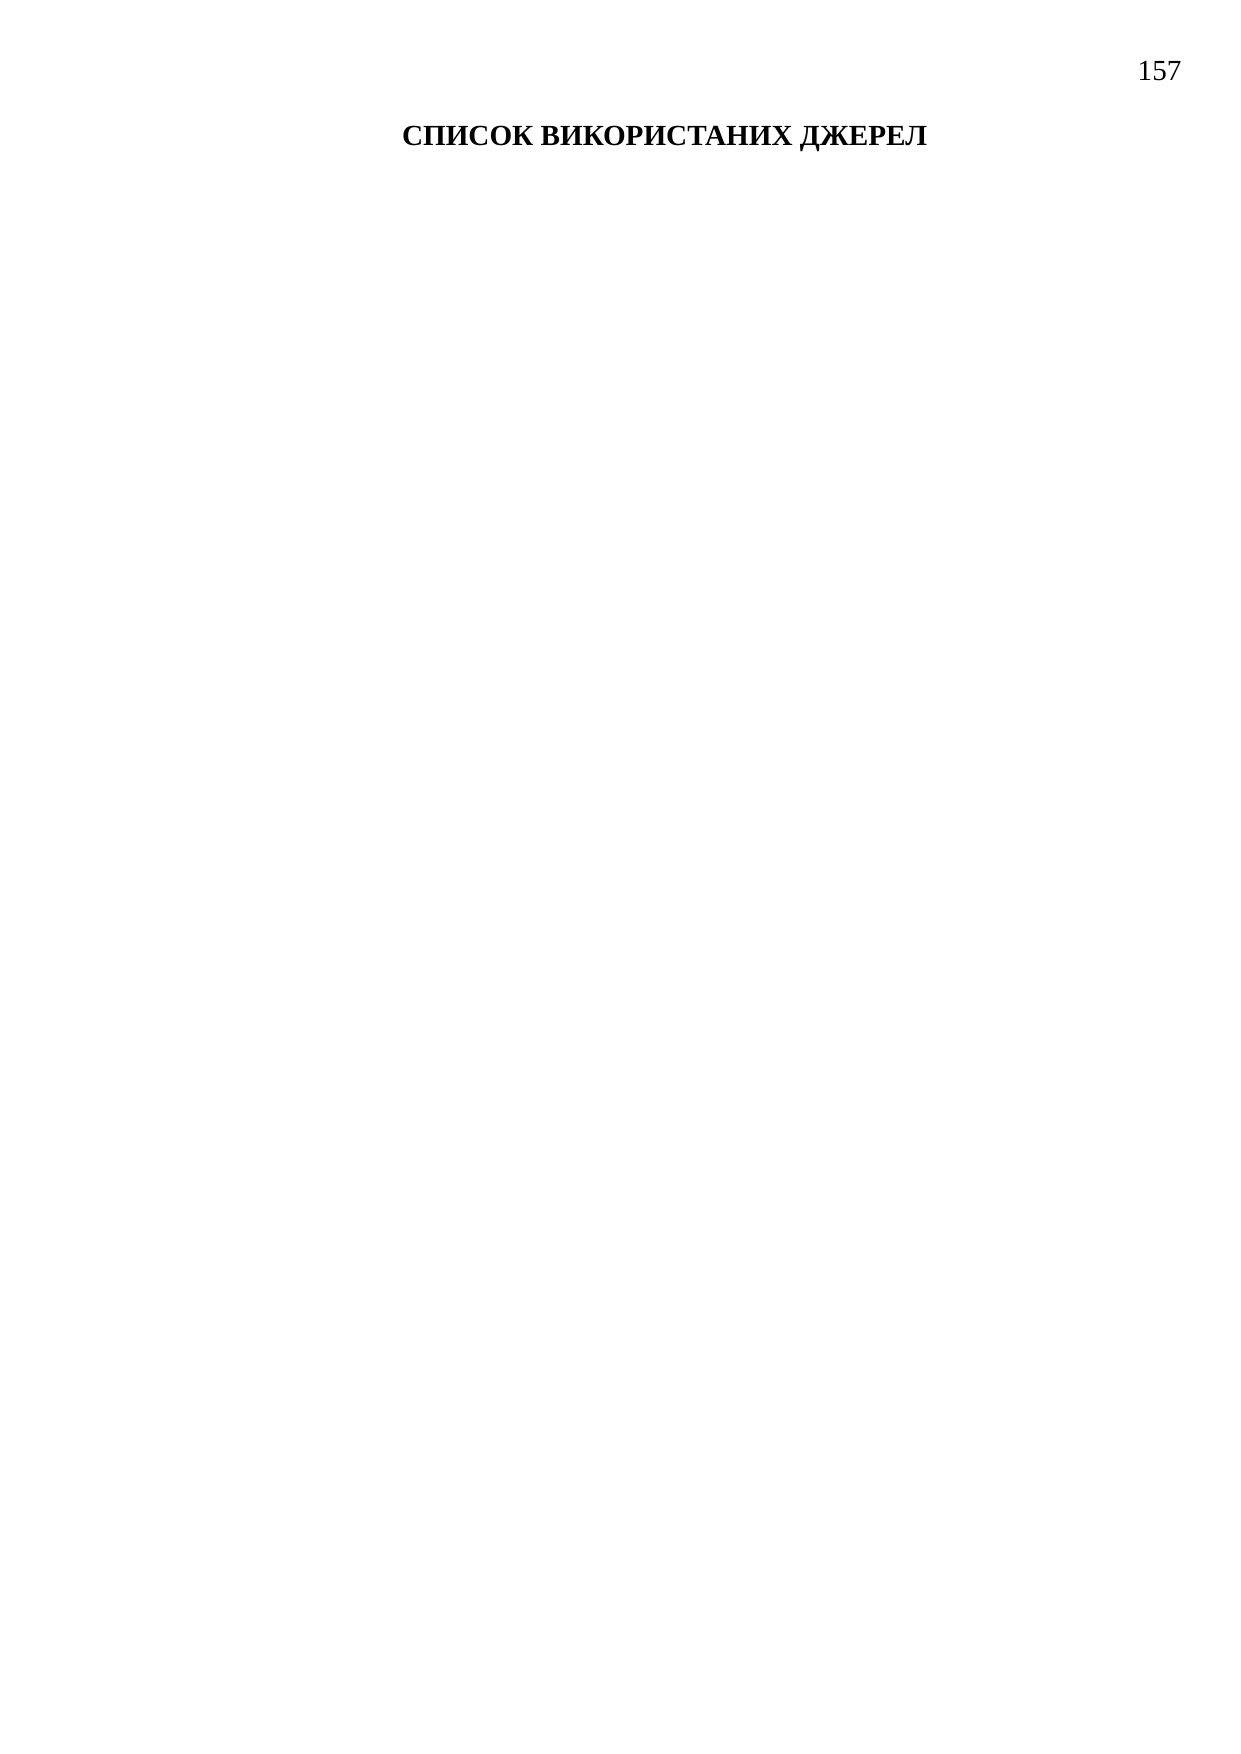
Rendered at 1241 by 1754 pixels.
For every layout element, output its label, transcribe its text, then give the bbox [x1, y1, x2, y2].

subtitle СПИСОК ВИКОРИСТАНИХ ДЖЕРЕЛ [148, 118, 1181, 152]
